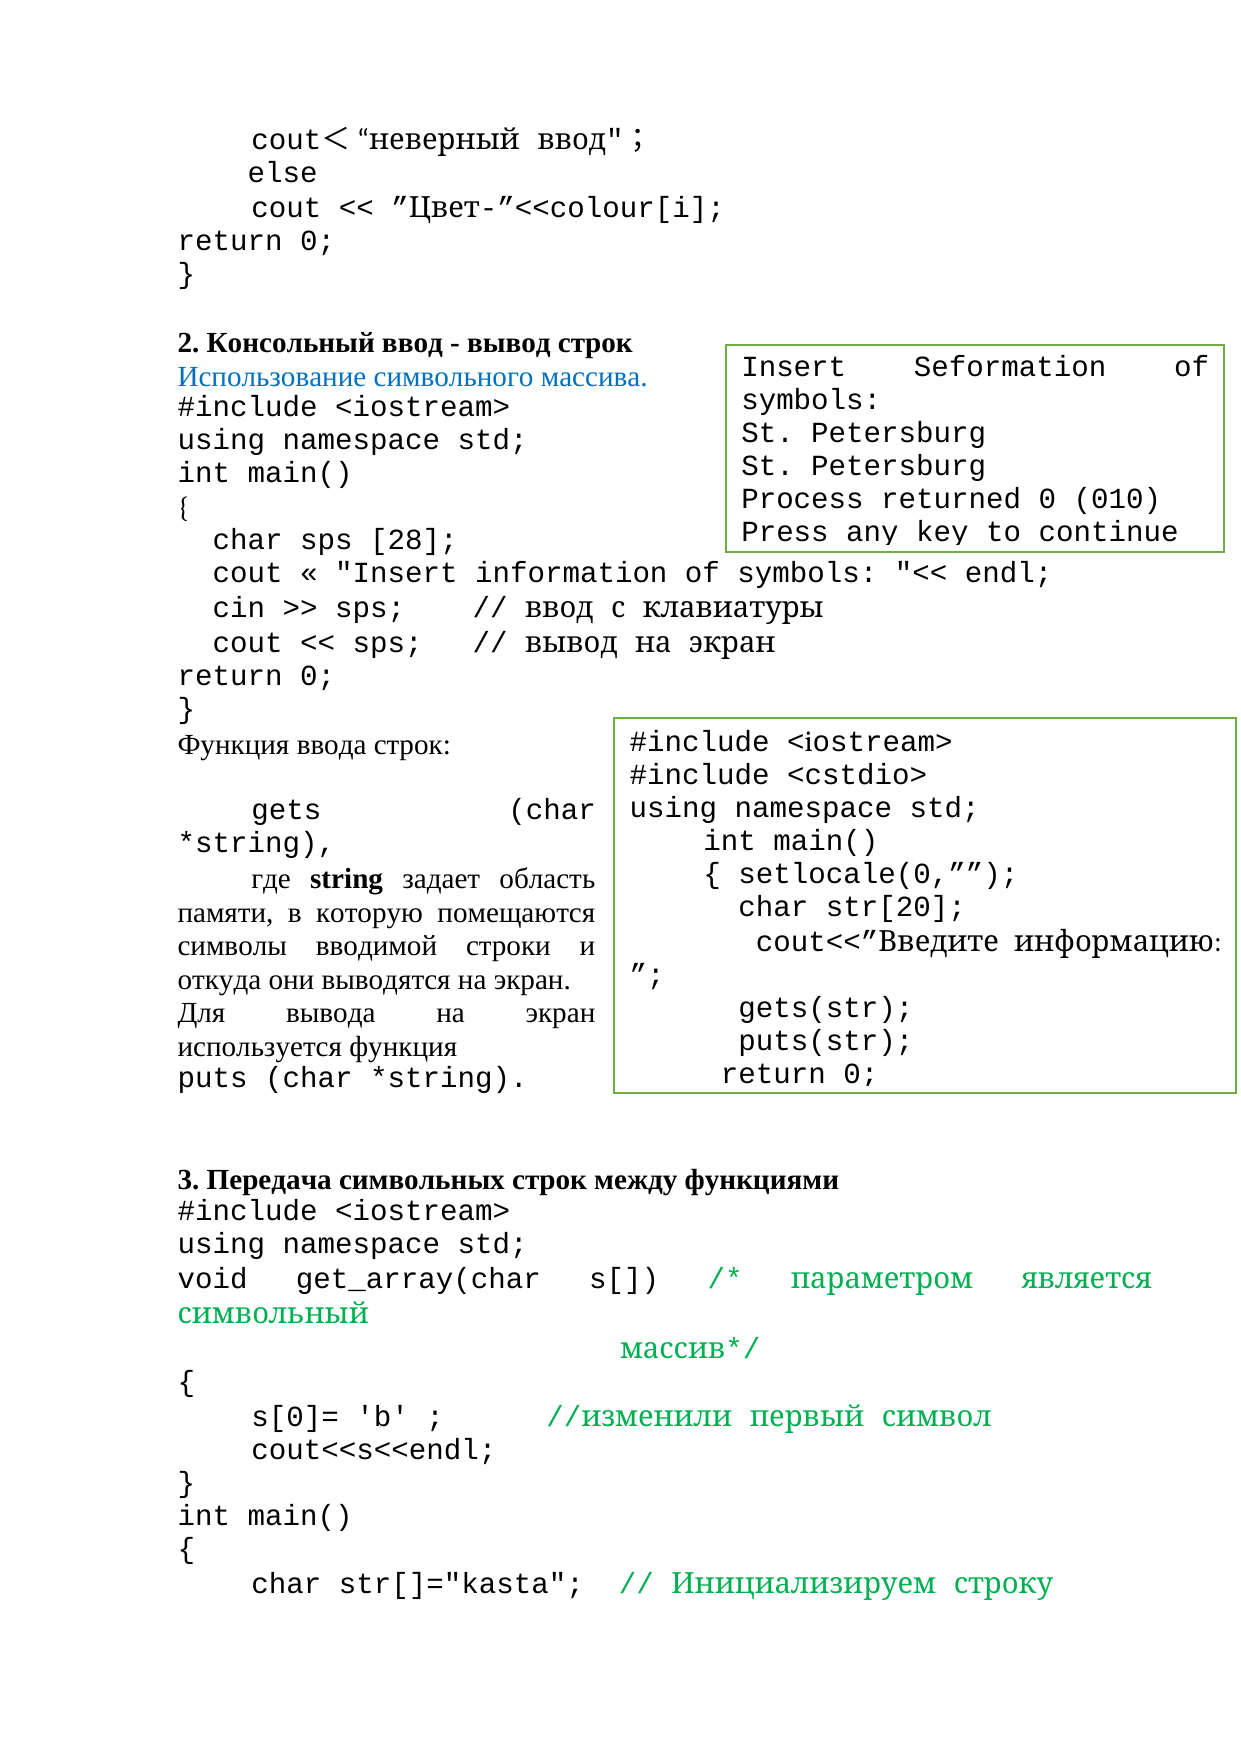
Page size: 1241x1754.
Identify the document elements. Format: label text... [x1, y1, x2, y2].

text char sps [28]; [177, 525, 1152, 558]
text массив*/ [546, 1332, 1152, 1367]
text где string задает область памяти, в которую помещаются символы вводимой строки и откуда они выводятся на экран. [177, 861, 613, 996]
text cout << ”Цвет-”<<colour[i]; [177, 191, 1152, 226]
text return 0; [177, 226, 1152, 259]
text #include <iostream> [177, 392, 725, 425]
text return 0; [177, 661, 1152, 694]
text cout＜ “неверный ввод"； [177, 118, 1152, 158]
text } [177, 694, 1152, 727]
text } [177, 1468, 1152, 1501]
text Использование символьного массива. [177, 359, 725, 392]
text { [177, 491, 725, 525]
text 2. Консольный ввод - вывод строк [177, 325, 1152, 359]
text 3. Передача символьных строк между функциями [177, 1162, 1152, 1196]
text cout<<s<<endl; [177, 1435, 1152, 1468]
text gets (char *string), [177, 795, 613, 861]
text cin >> sps; // ввод с клавиатуры [177, 591, 1152, 626]
text char str[]="kasta"; // Инициализируем строку [177, 1567, 1152, 1602]
text int main() [177, 1501, 1152, 1534]
text cout << sps; // вывод на экран [177, 626, 1152, 661]
text using namespace std; [177, 1229, 1152, 1262]
text Для вывода на экран используется функция [177, 996, 613, 1063]
text puts (char *string). [177, 1063, 1152, 1096]
text cout « "Insert information of symbols: "<< endl; [177, 558, 1152, 591]
text Функция ввода строк: [177, 727, 613, 795]
text int main() [177, 458, 725, 491]
text { [177, 1367, 1152, 1400]
text s[0]= 'b' ; //изменили первый символ [177, 1400, 1152, 1435]
text #include <iostream> [177, 1196, 1152, 1229]
text } [177, 259, 1152, 292]
text using namespace std; [177, 425, 725, 458]
text void get_array(char s[]) /* параметром является символьный [177, 1262, 1152, 1332]
text else [177, 158, 1152, 191]
text { [177, 1534, 1152, 1567]
